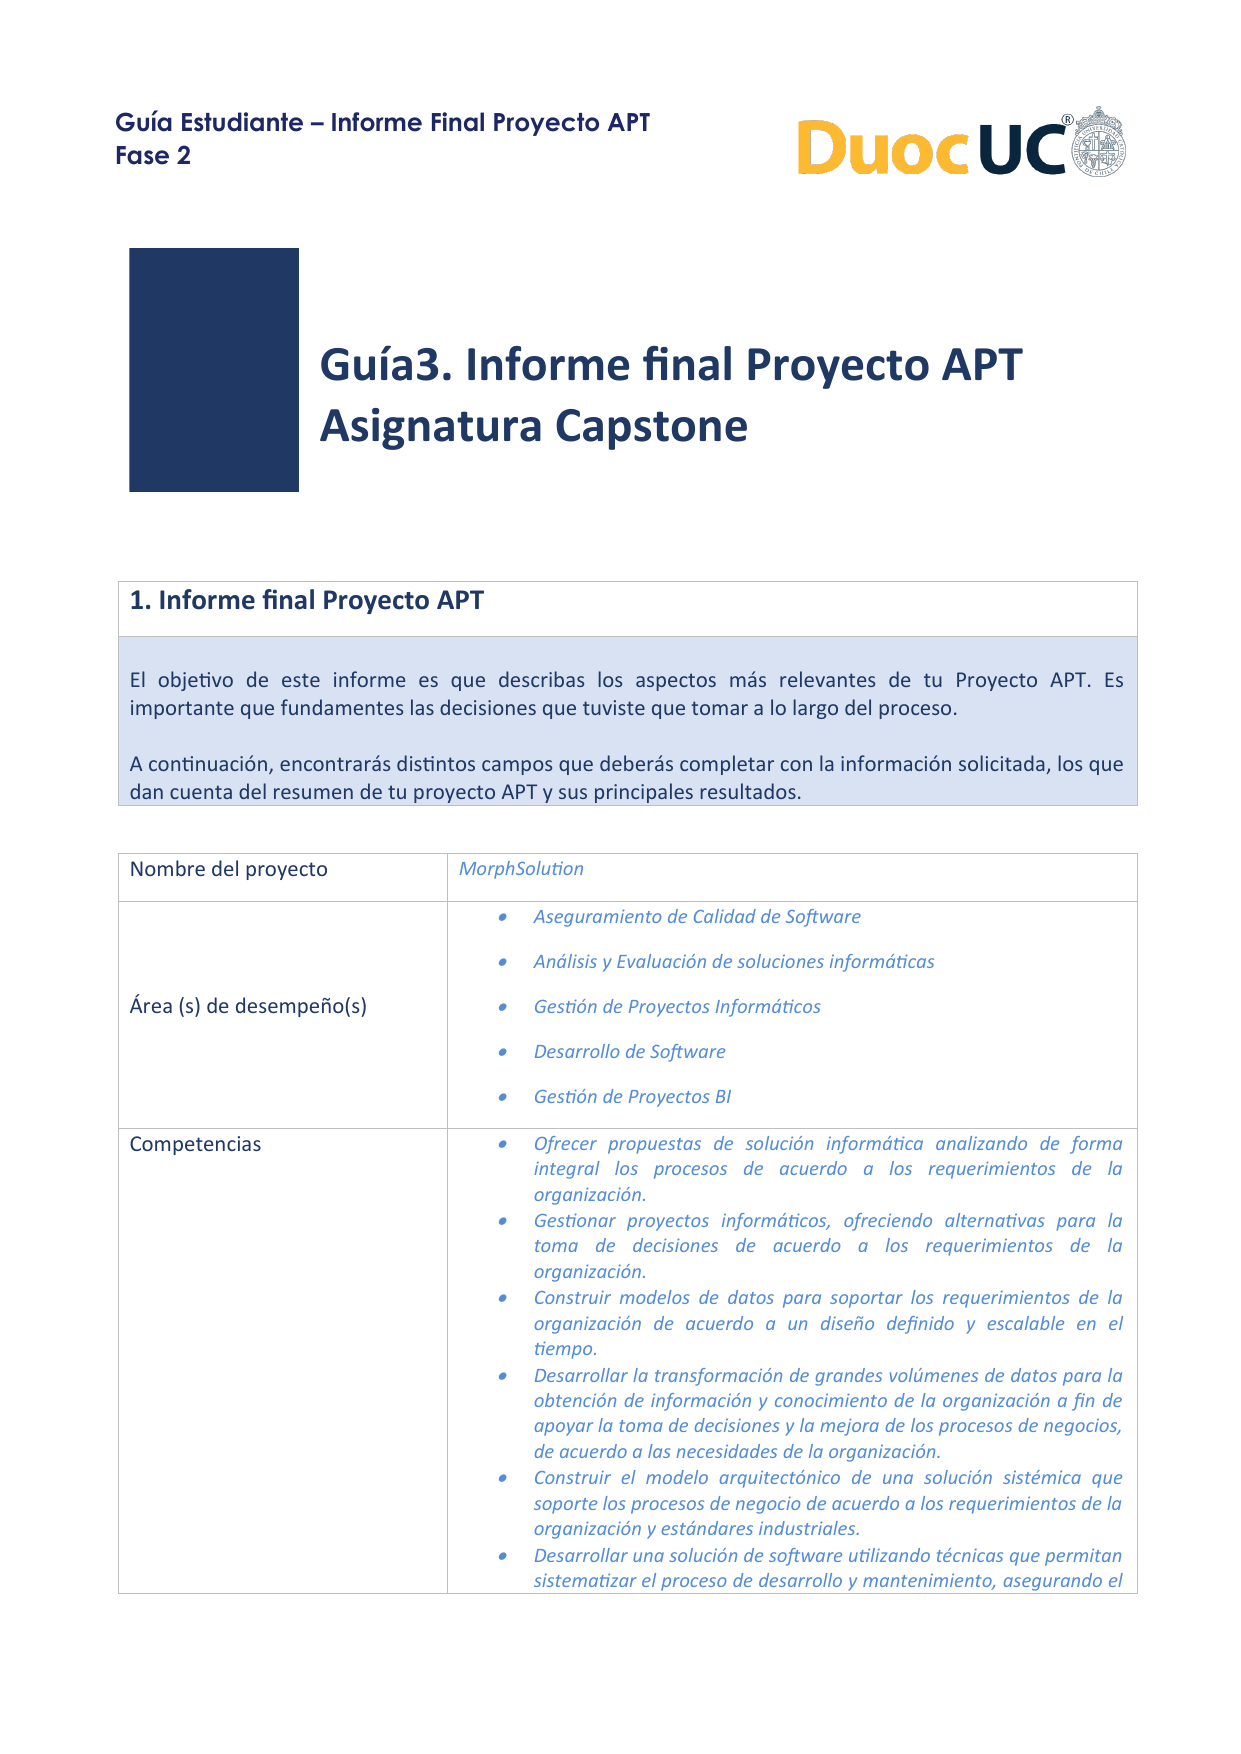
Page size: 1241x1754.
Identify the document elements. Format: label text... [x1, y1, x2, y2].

table_header 1. Informe final Proyecto APT [119, 582, 1137, 636]
picture [798, 106, 1126, 177]
table_header Nombre del proyecto [119, 854, 447, 901]
table_cell Aseguramiento de Calidad de Software Análisis y Evaluación de soluciones informáticas Gestión de Proyectos Informáticos Desarrollo de Software Gestión de Proyectos BI [448, 902, 1137, 1128]
table_header MorphSolution [448, 854, 1137, 901]
table_cell Área (s) de desempeño(s) [119, 902, 447, 1128]
table_cell Competencias [119, 1129, 447, 1593]
table_cell El objetivo de este informe es que describas los aspectos más relevantes de tu Proyecto APT. Es importante que fundamentes las decisiones que tuviste que tomar a lo largo del proceso. A continuación, encontrarás distintos campos que deberás completar con la información solicitada, los que dan cuenta del resumen de tu proyecto APT y sus principales resultados. [119, 637, 1137, 805]
